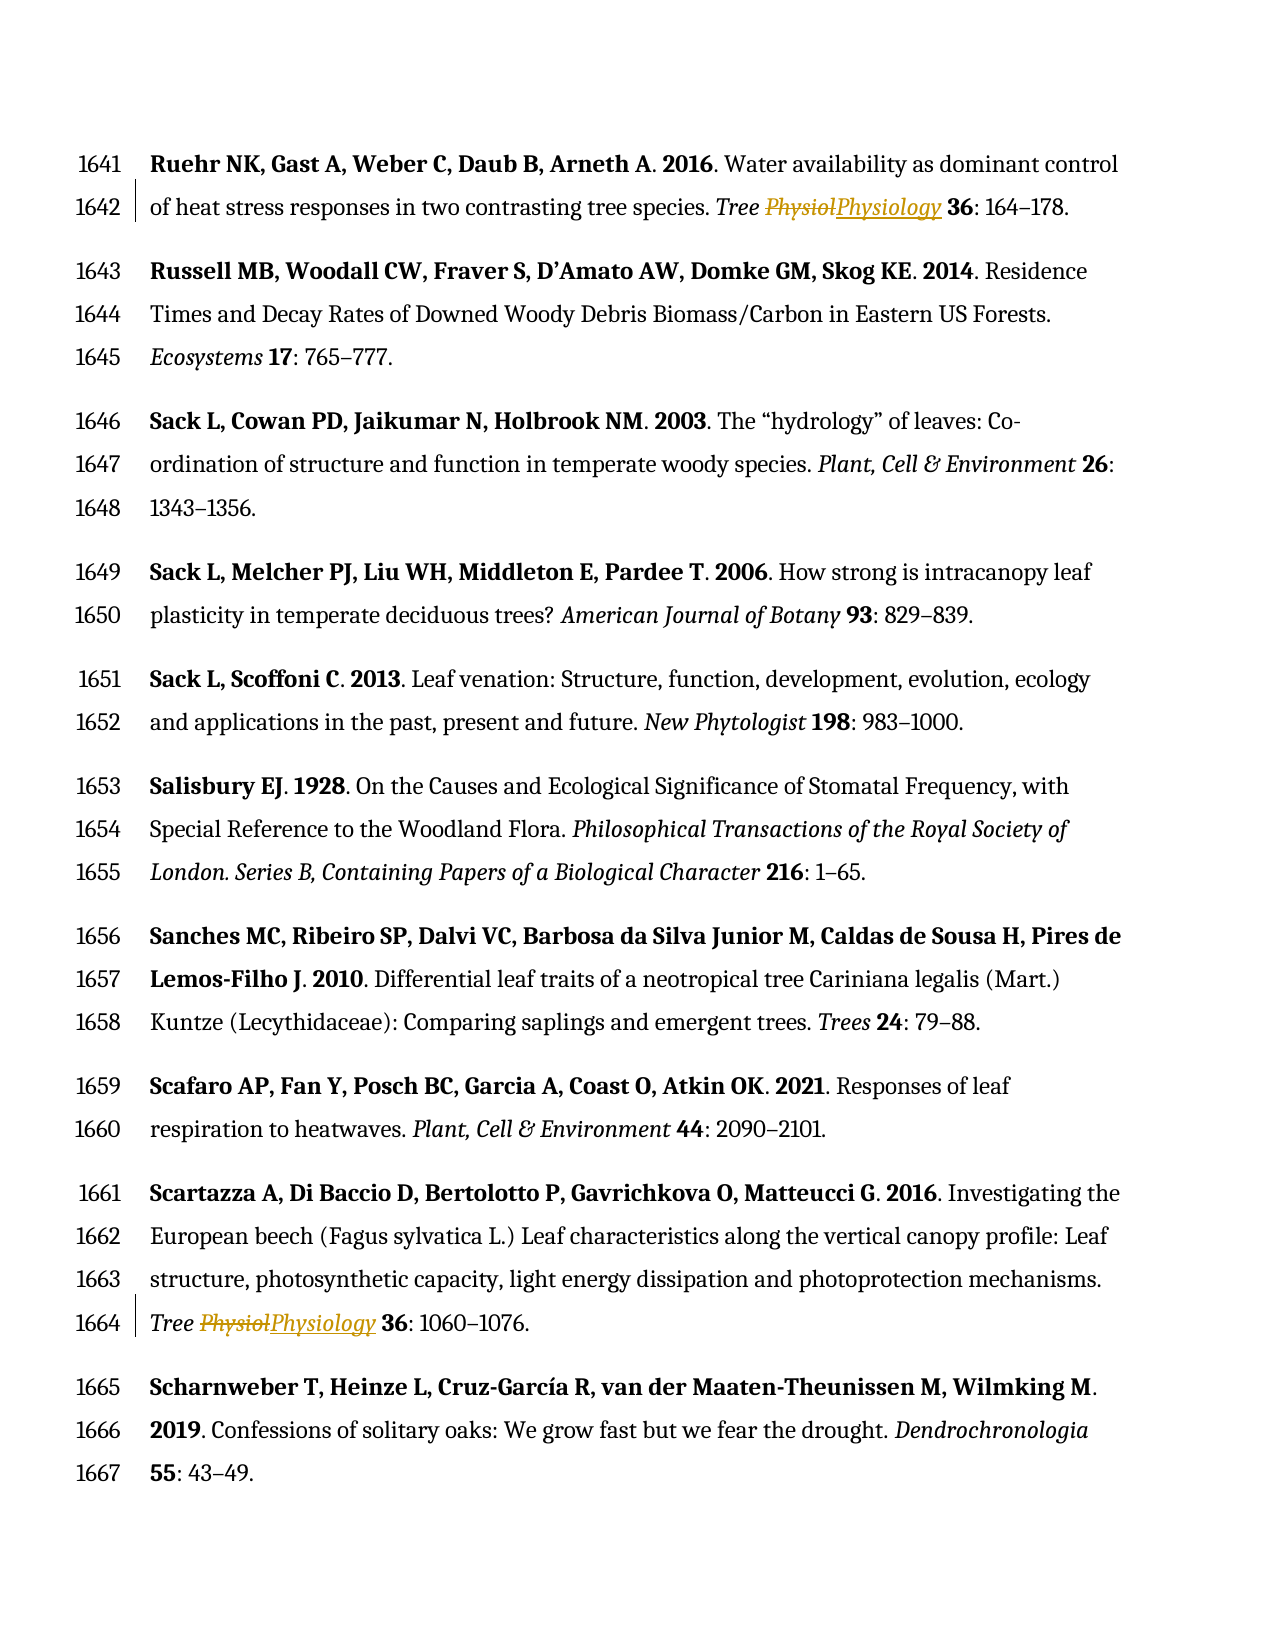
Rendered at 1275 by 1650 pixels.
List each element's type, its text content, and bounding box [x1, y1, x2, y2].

text Sack L, Melcher PJ, Liu WH, Middleton E, Pardee T. 2006. How strong is intracanopy leaf plasticity in temperate deciduous trees? American Journal of Botany 93: 829–839. [150, 557, 1125, 629]
text Sanches MC, Ribeiro SP, Dalvi VC, Barbosa da Silva Junior M, Caldas de Sousa H, Pires de Lemos-Filho J. 2010. Differential leaf traits of a neotropical tree Cariniana legalis (Mart.) Kuntze (Lecythidaceae): Comparing saplings and emergent trees. Trees 24: 79–88. [150, 922, 1125, 1037]
text Sack L, Scoffoni C. 2013. Leaf venation: Structure, function, development, evolution, ecology and applications in the past, present and future. New Phytologist 198: 983–1000. [150, 664, 1125, 736]
text Salisbury EJ. 1928. On the Causes and Ecological Significance of Stomatal Frequency, with Special Reference to the Woodland Flora. Philosophical Transactions of the Royal Society of London. Series B, Containing Papers of a Biological Character 216: 1–65. [150, 772, 1125, 887]
text Sack L, Cowan PD, Jaikumar N, Holbrook NM. 2003. The “hydrology” of leaves: Co-ordination of structure and function in temperate woody species. Plant, Cell & Environment 26: 1343–1356. [150, 407, 1125, 522]
text Russell MB, Woodall CW, Fraver S, D’Amato AW, Domke GM, Skog KE. 2014. Residence Times and Decay Rates of Downed Woody Debris Biomass/Carbon in Eastern US Forests. Ecosystems 17: 765–777. [150, 257, 1125, 372]
text Scharnweber T, Heinze L, Cruz-García R, van der Maaten-Theunissen M, Wilmking M. 2019. Confessions of solitary oaks: We grow fast but we fear the drought. Dendrochronologia 55: 43–49. [150, 1372, 1125, 1487]
text Scartazza A, Di Baccio D, Bertolotto P, Gavrichkova O, Matteucci G. 2016. Investigating the European beech (Fagus sylvatica L.) Leaf characteristics along the vertical canopy profile: Leaf structure, photosynthetic capacity, light energy dissipation and photoprotection mechanisms. Tree 36: 1060–1076. [150, 1179, 1125, 1337]
text Ruehr NK, Gast A, Weber C, Daub B, Arneth A. 2016. Water availability as dominant control of heat stress responses in two contrasting tree species. Tree 36: 164–178. [150, 150, 1125, 222]
text Scafaro AP, Fan Y, Posch BC, Garcia A, Coast O, Atkin OK. 2021. Responses of leaf respiration to heatwaves. Plant, Cell & Environment 44: 2090–2101. [150, 1072, 1125, 1144]
